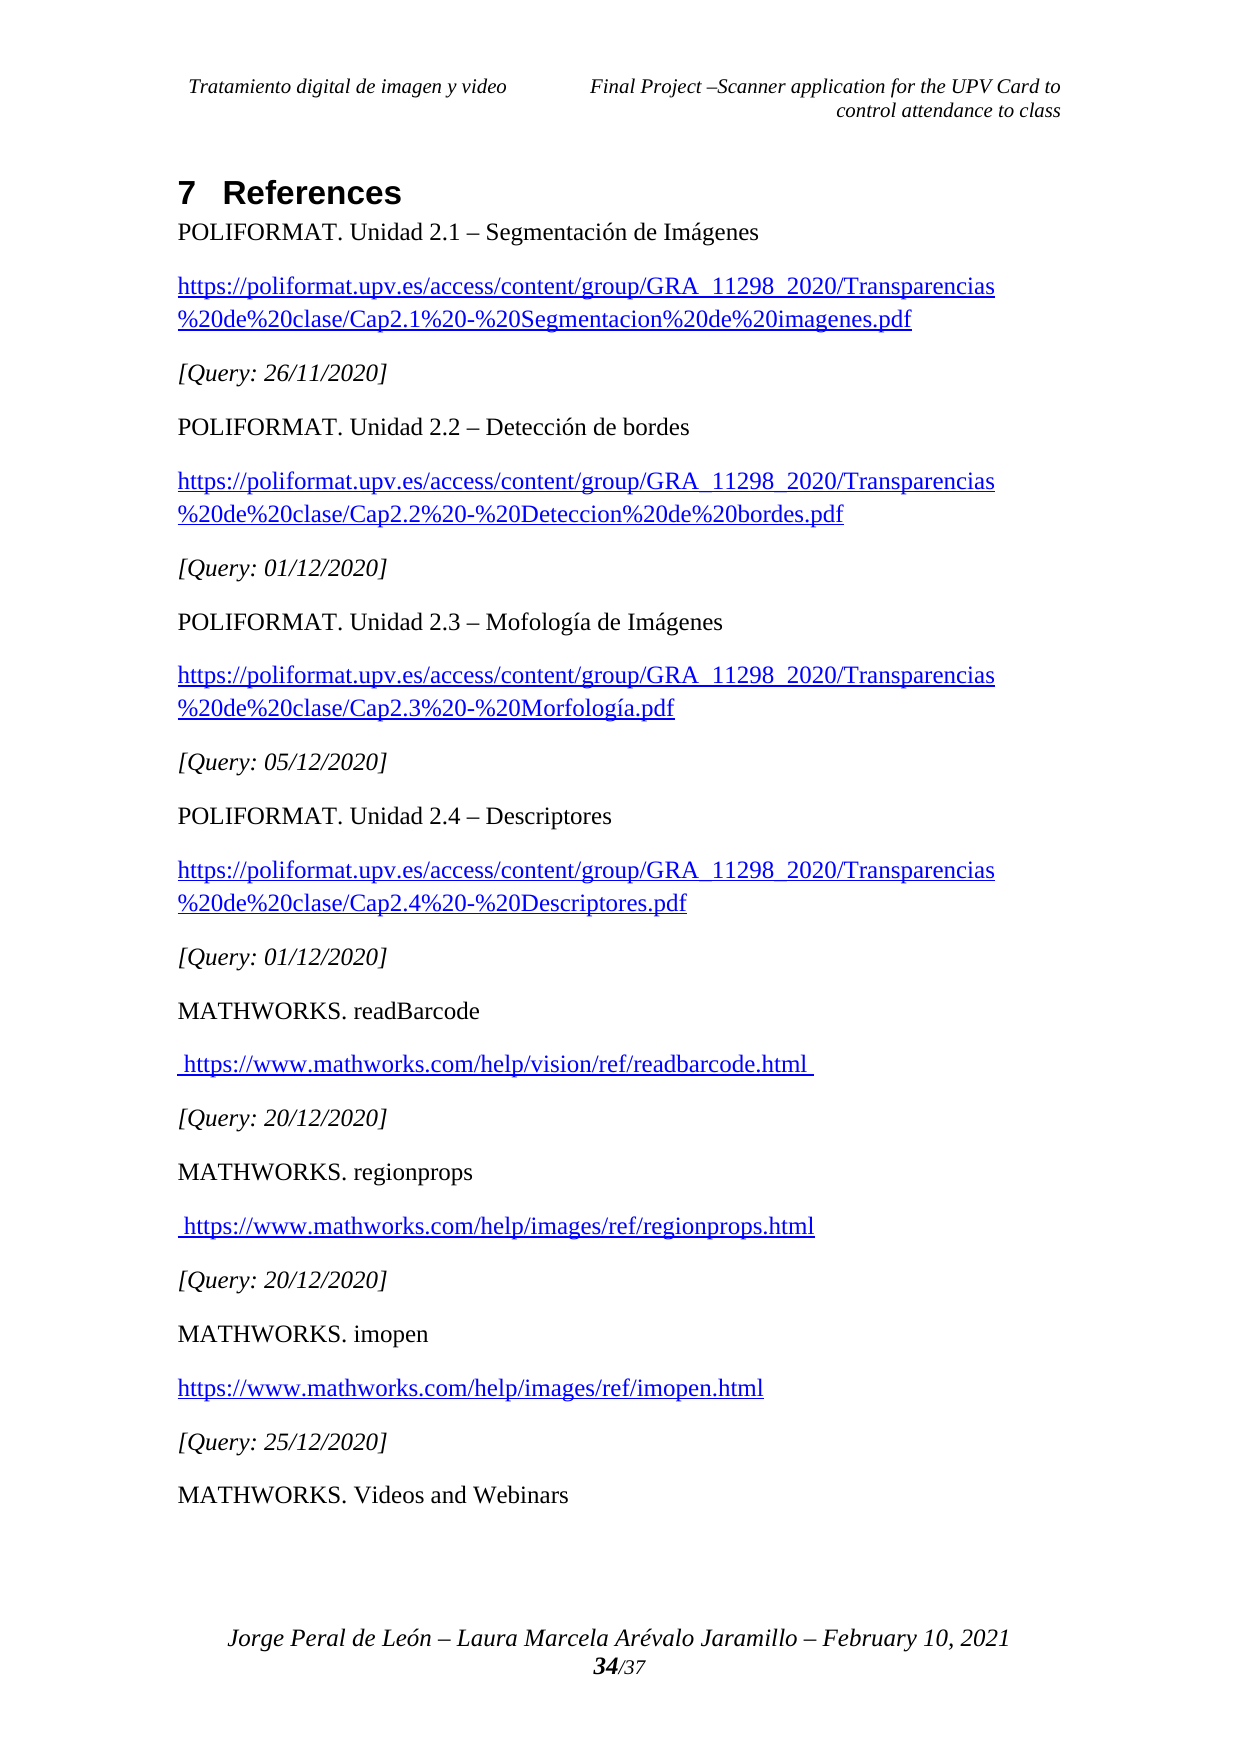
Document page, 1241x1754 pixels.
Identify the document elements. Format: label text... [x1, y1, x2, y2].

text POLIFORMAT. Unidad 2.3 – Mofología de Imágenes [177, 607, 1063, 635]
text https://poliformat.upv.es/access/content/group/GRA_11298_2020/Transparencias%20de%20clase/Cap2.2%20-%20Deteccion%20de%20bordes.pdf [177, 466, 1063, 528]
text [Query: 01/12/2020] [177, 553, 1063, 581]
text MATHWORKS. readBarcode [177, 996, 1063, 1024]
text POLIFORMAT. Unidad 2.1 – Segmentación de Imágenes [177, 217, 1063, 246]
subtitle References [177, 173, 1063, 211]
text https://poliformat.upv.es/access/content/group/GRA_11298_2020/Transparencias%20de%20clase/Cap2.1%20-%20Segmentacion%20de%20imagenes.pdf [177, 271, 1063, 333]
text https://www.mathworks.com/help/images/ref/regionprops.html [177, 1211, 1063, 1240]
text POLIFORMAT. Unidad 2.2 – Detección de bordes [177, 412, 1063, 441]
text https://www.mathworks.com/help/images/ref/imopen.html [177, 1373, 1063, 1401]
text https://poliformat.upv.es/access/content/group/GRA_11298_2020/Transparencias%20de%20clase/Cap2.3%20-%20Morfología.pdf [177, 660, 1063, 722]
text MATHWORKS. Videos and Webinars [177, 1480, 1063, 1509]
text [Query: 01/12/2020] [177, 942, 1063, 971]
text POLIFORMAT. Unidad 2.4 – Descriptores [177, 801, 1063, 830]
text [Query: 26/11/2020] [177, 358, 1063, 387]
text [Query: 05/12/2020] [177, 747, 1063, 776]
text MATHWORKS. regionprops [177, 1157, 1063, 1186]
text MATHWORKS. imopen [177, 1319, 1063, 1348]
text [Query: 25/12/2020] [177, 1427, 1063, 1455]
text [Query: 20/12/2020] [177, 1265, 1063, 1294]
text https://poliformat.upv.es/access/content/group/GRA_11298_2020/Transparencias%20de%20clase/Cap2.4%20-%20Descriptores.pdf [177, 855, 1063, 917]
text https://www.mathworks.com/help/vision/ref/readbarcode.html [177, 1049, 1063, 1078]
text [Query: 20/12/2020] [177, 1103, 1063, 1132]
